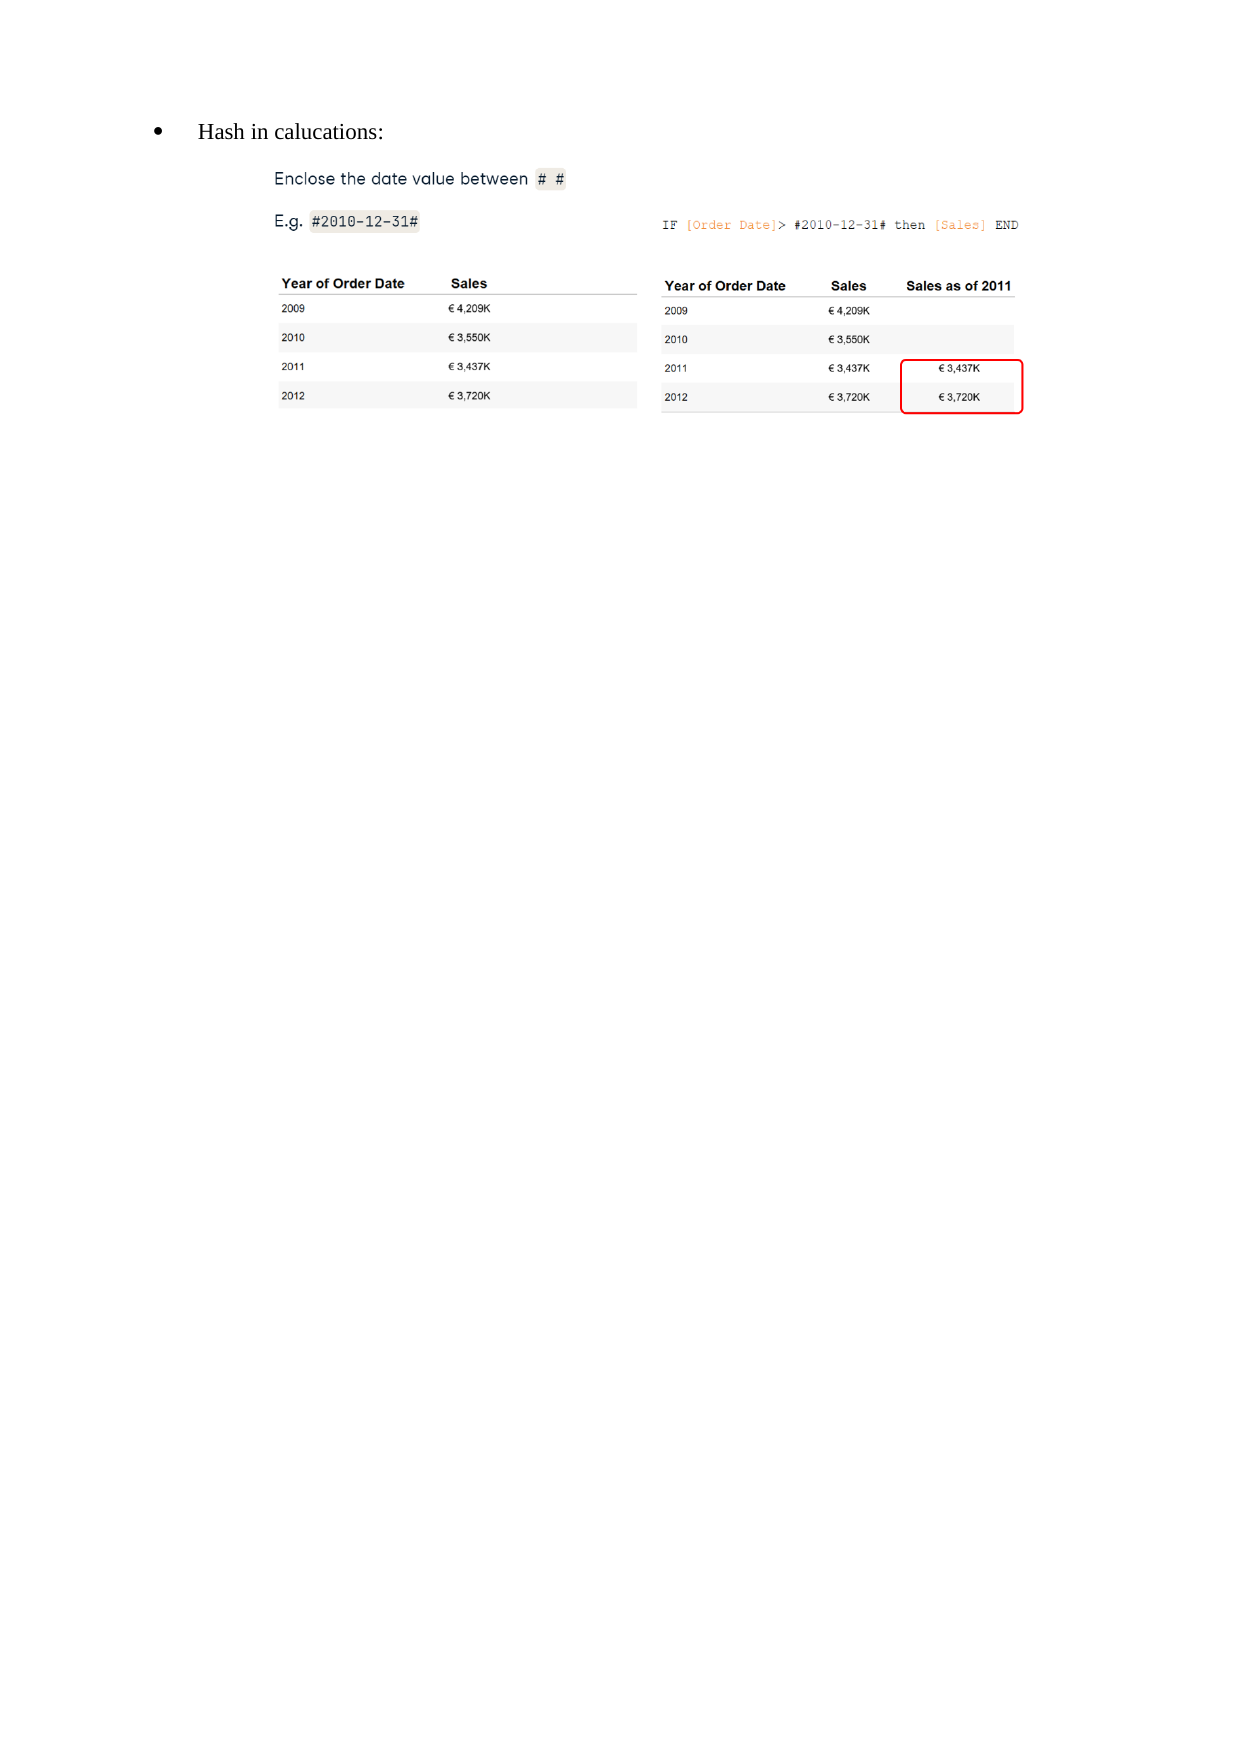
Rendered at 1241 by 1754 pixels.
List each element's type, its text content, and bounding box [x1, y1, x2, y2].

list Hash in calucations: [154, 118, 1181, 144]
picture [270, 163, 1030, 423]
